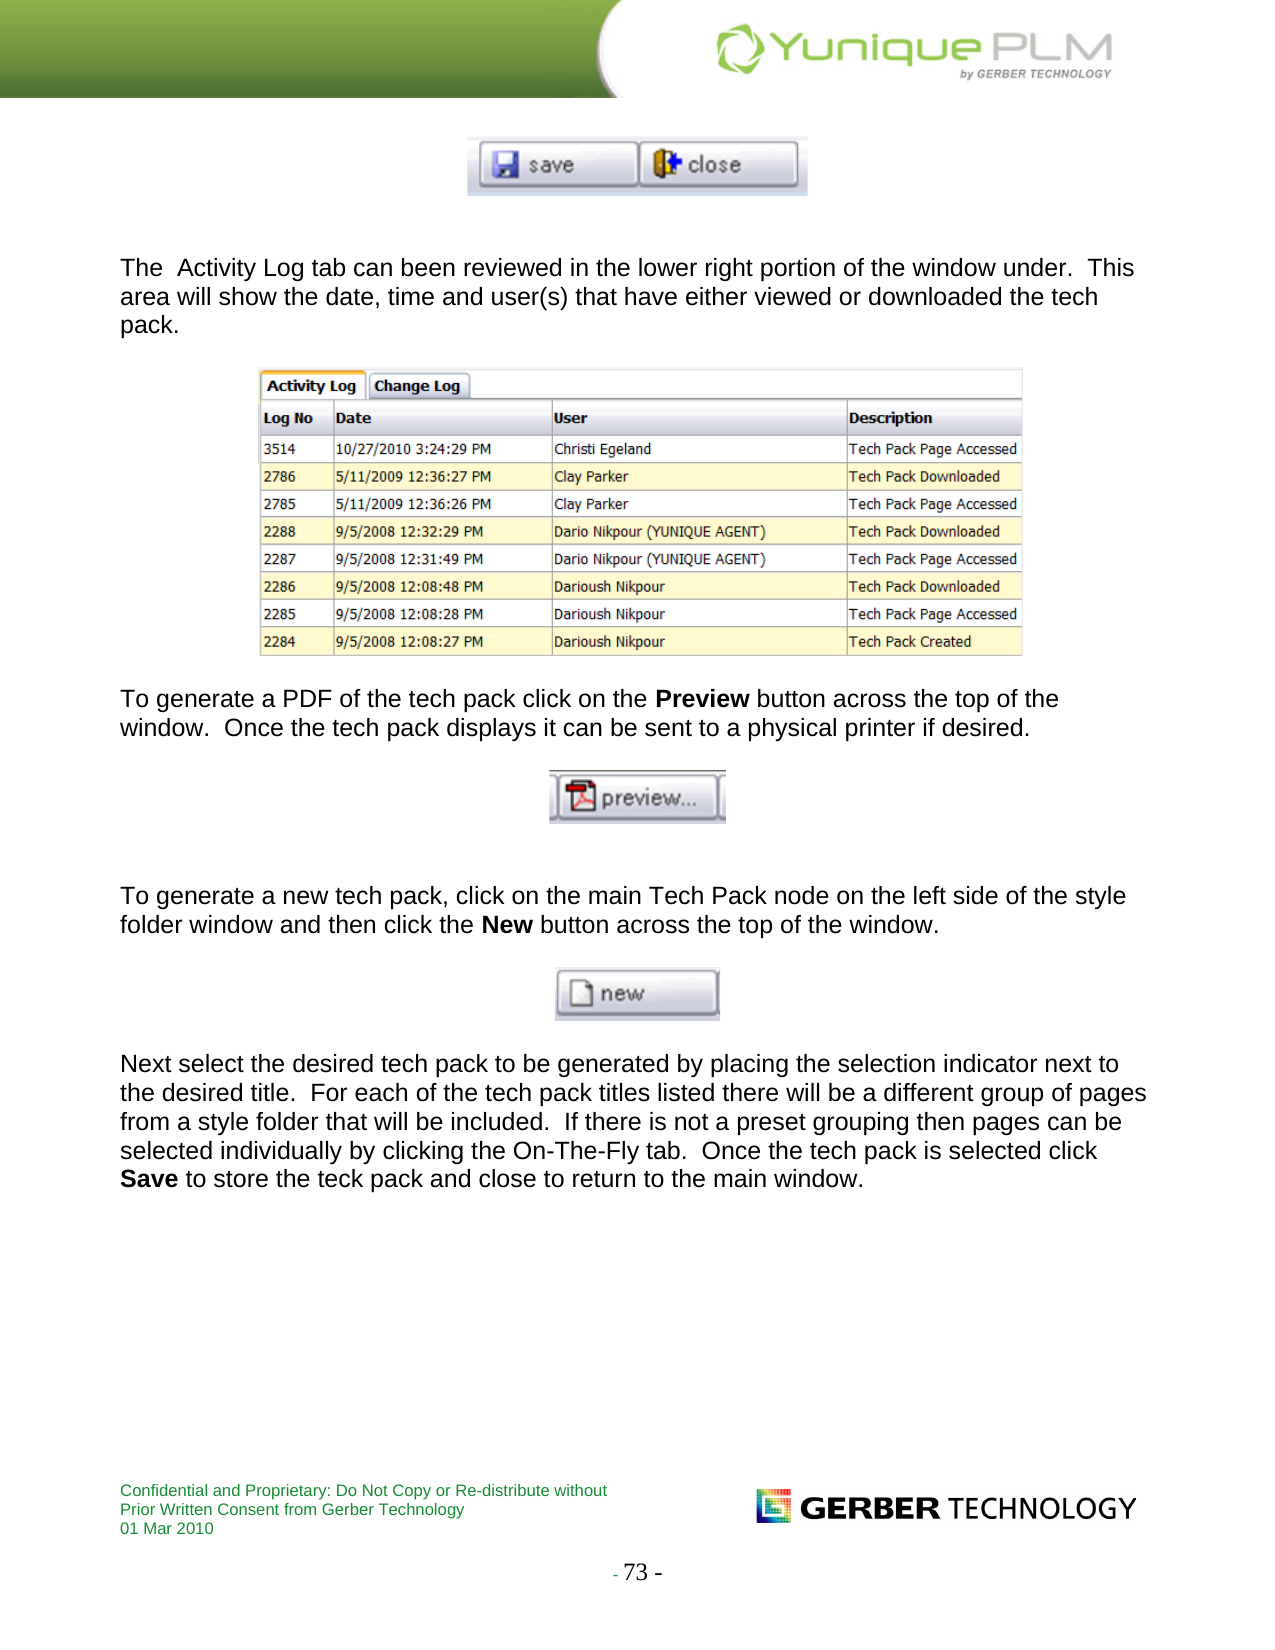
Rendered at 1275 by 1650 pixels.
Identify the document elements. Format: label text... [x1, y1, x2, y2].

text To generate a PDF of the tech pack click on the Preview button across the top of the window. Once the tech pack displays it can be sent to a physical printer if desired. [120, 684, 1155, 742]
picture [549, 770, 726, 824]
picture [756, 1485, 1137, 1526]
picture [0, 0, 634, 98]
picture [554, 967, 721, 1021]
picture [258, 367, 1024, 656]
picture [703, 4, 1126, 102]
picture [467, 136, 808, 196]
text To generate a new tech pack, click on the main Tech Pack node on the left side of the style folder window and then click the New button across the top of the window. [120, 881, 1155, 939]
text Next select the desired tech pack to be generated by placing the selection indicator next to the desired title. For each of the tech pack titles listed there will be a different group of pages from a style folder that will be included. If there is not a preset grouping then pages can be selected individually by clicking the On-The-Fly tab. Once the tech pack is selected click Save to store the teck pack and close to return to the main window. [120, 1049, 1155, 1193]
text The Activity Log tab can been reviewed in the lower right portion of the window under. This area will show the date, time and user(s) that have either viewed or downloaded the tech pack. [120, 253, 1155, 339]
